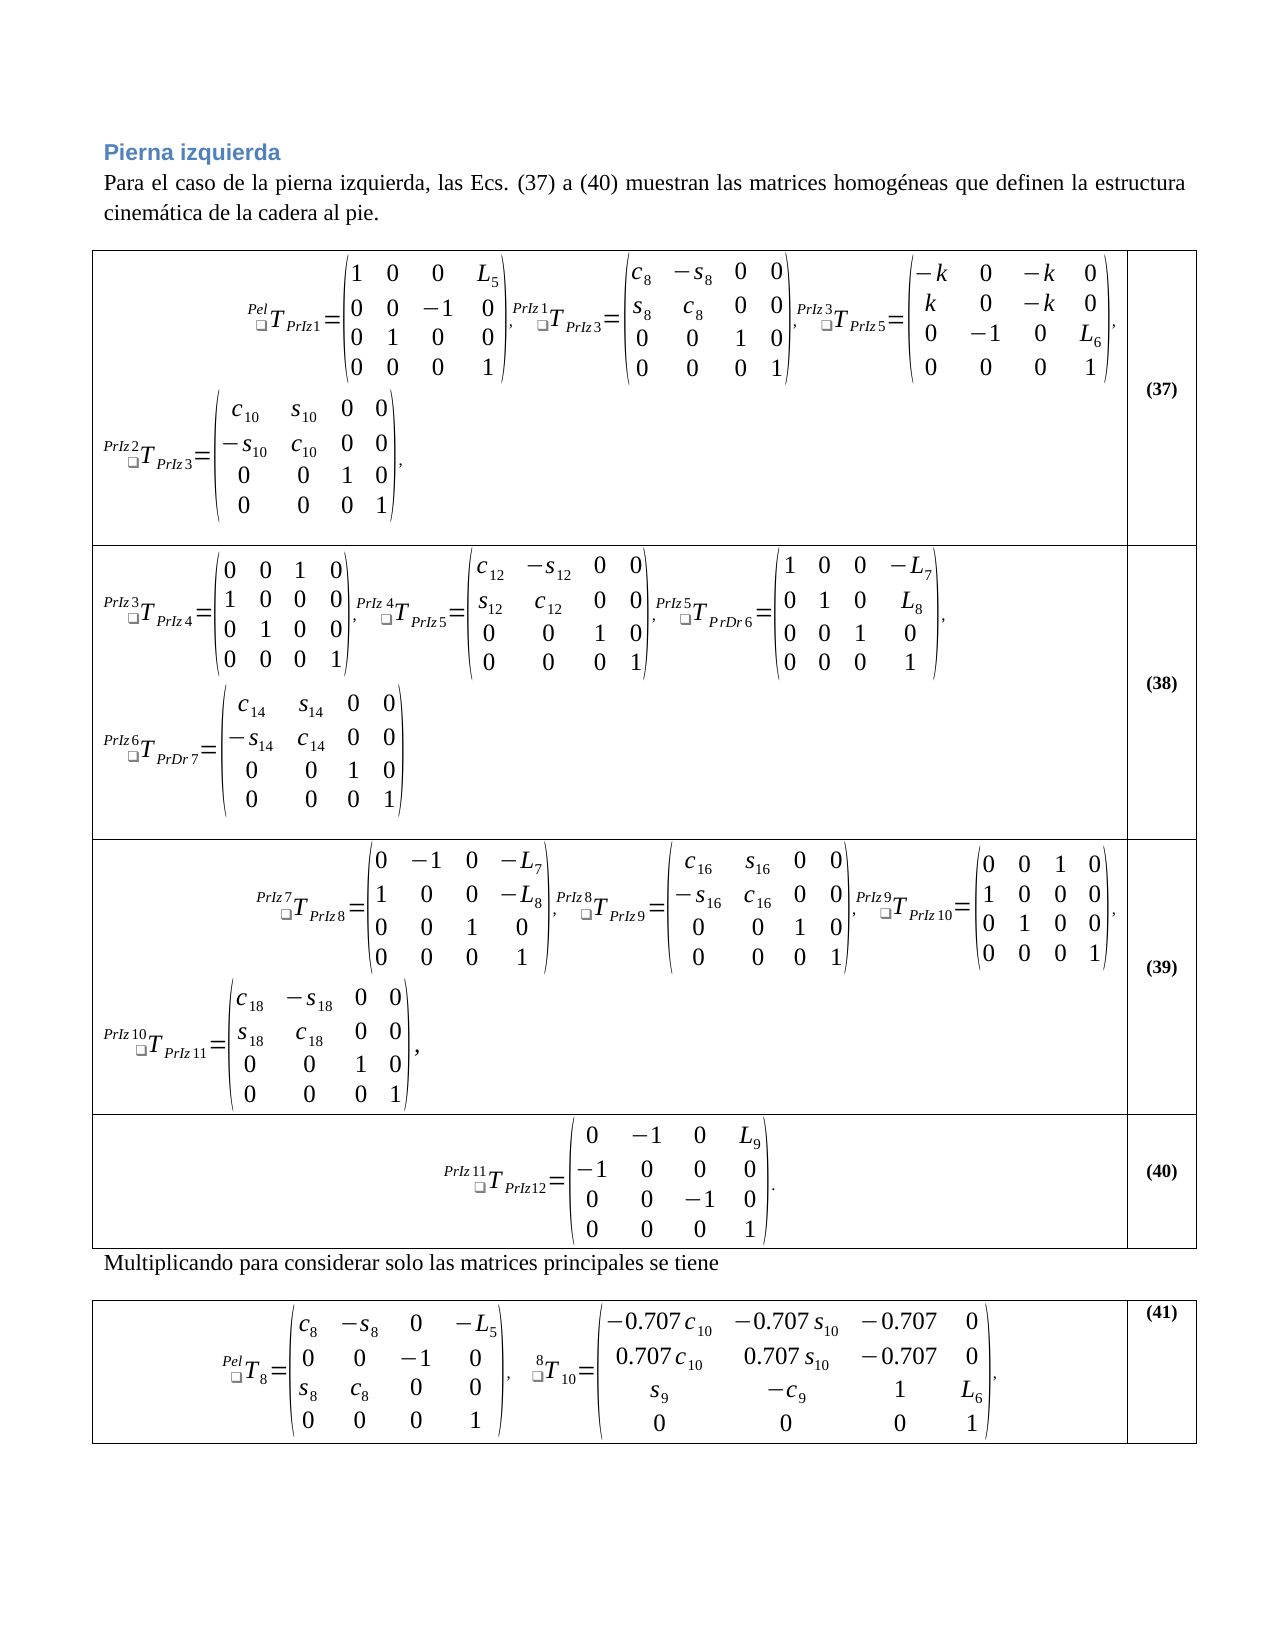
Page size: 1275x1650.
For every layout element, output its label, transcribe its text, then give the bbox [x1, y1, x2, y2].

text Para el caso de la pierna izquierda, las Ecs. (37) a (40) muestran las matrices homogéneas que definen la estructura cinemática de la cadera al pie. [103, 169, 1187, 226]
table_cell ,,, [93, 546, 1127, 839]
table_header (37) [1128, 251, 1196, 545]
table_cell . [93, 1115, 1127, 1248]
text Multiplicando para considerar solo las matrices principales se tiene [103, 1249, 1187, 1276]
table_cell (40) [1128, 1115, 1196, 1248]
table_cell (39) [1128, 840, 1196, 1114]
subtitle Pierna izquierda [103, 139, 1187, 165]
table_cell ,,, [93, 840, 1127, 1114]
table_header (41) [1128, 1301, 1196, 1443]
table_header , , , [93, 1301, 1127, 1443]
table_header ,,,, [93, 251, 1127, 545]
table_cell (38) [1128, 546, 1196, 839]
